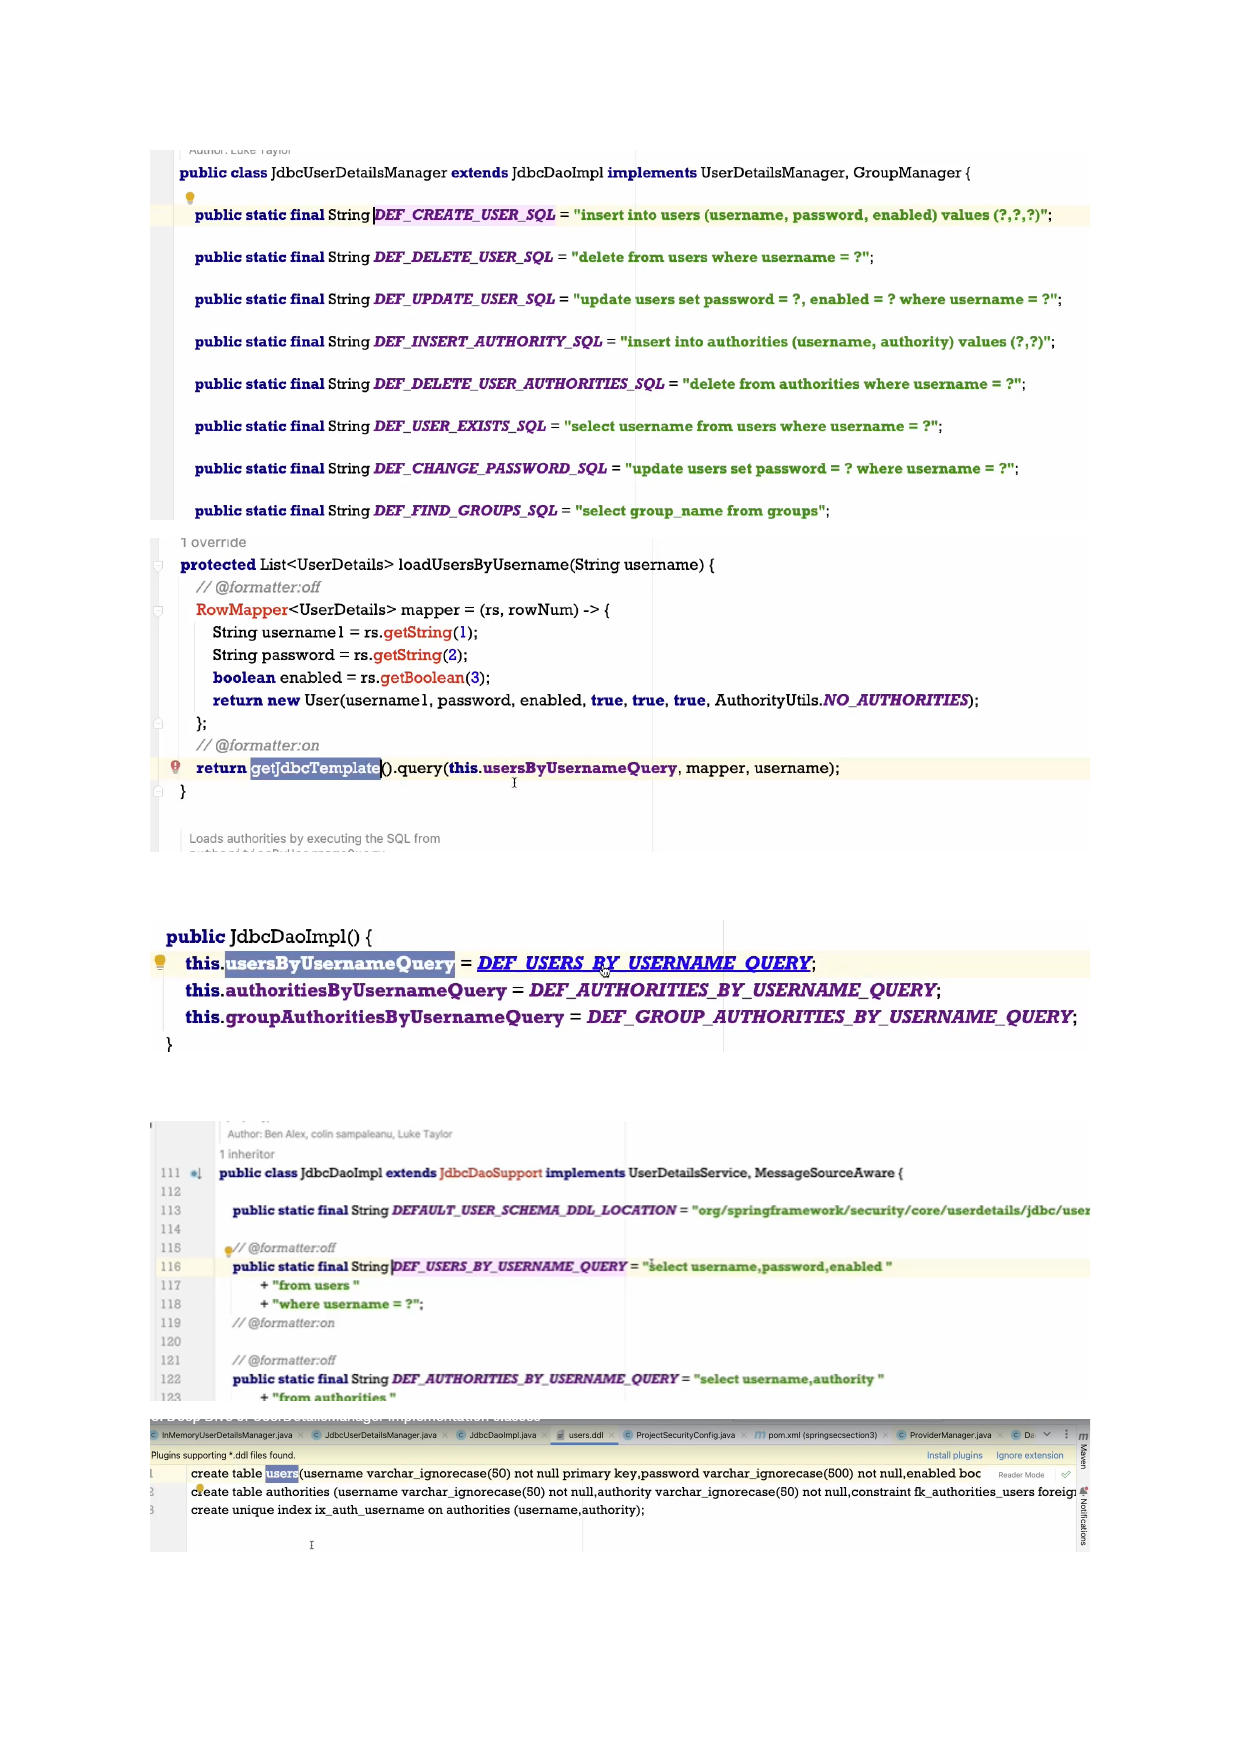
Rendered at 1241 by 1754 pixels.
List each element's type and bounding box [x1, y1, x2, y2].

picture [150, 538, 1091, 852]
picture [150, 920, 1091, 1052]
picture [150, 1419, 1091, 1552]
picture [150, 150, 1091, 520]
picture [150, 1121, 1091, 1401]
